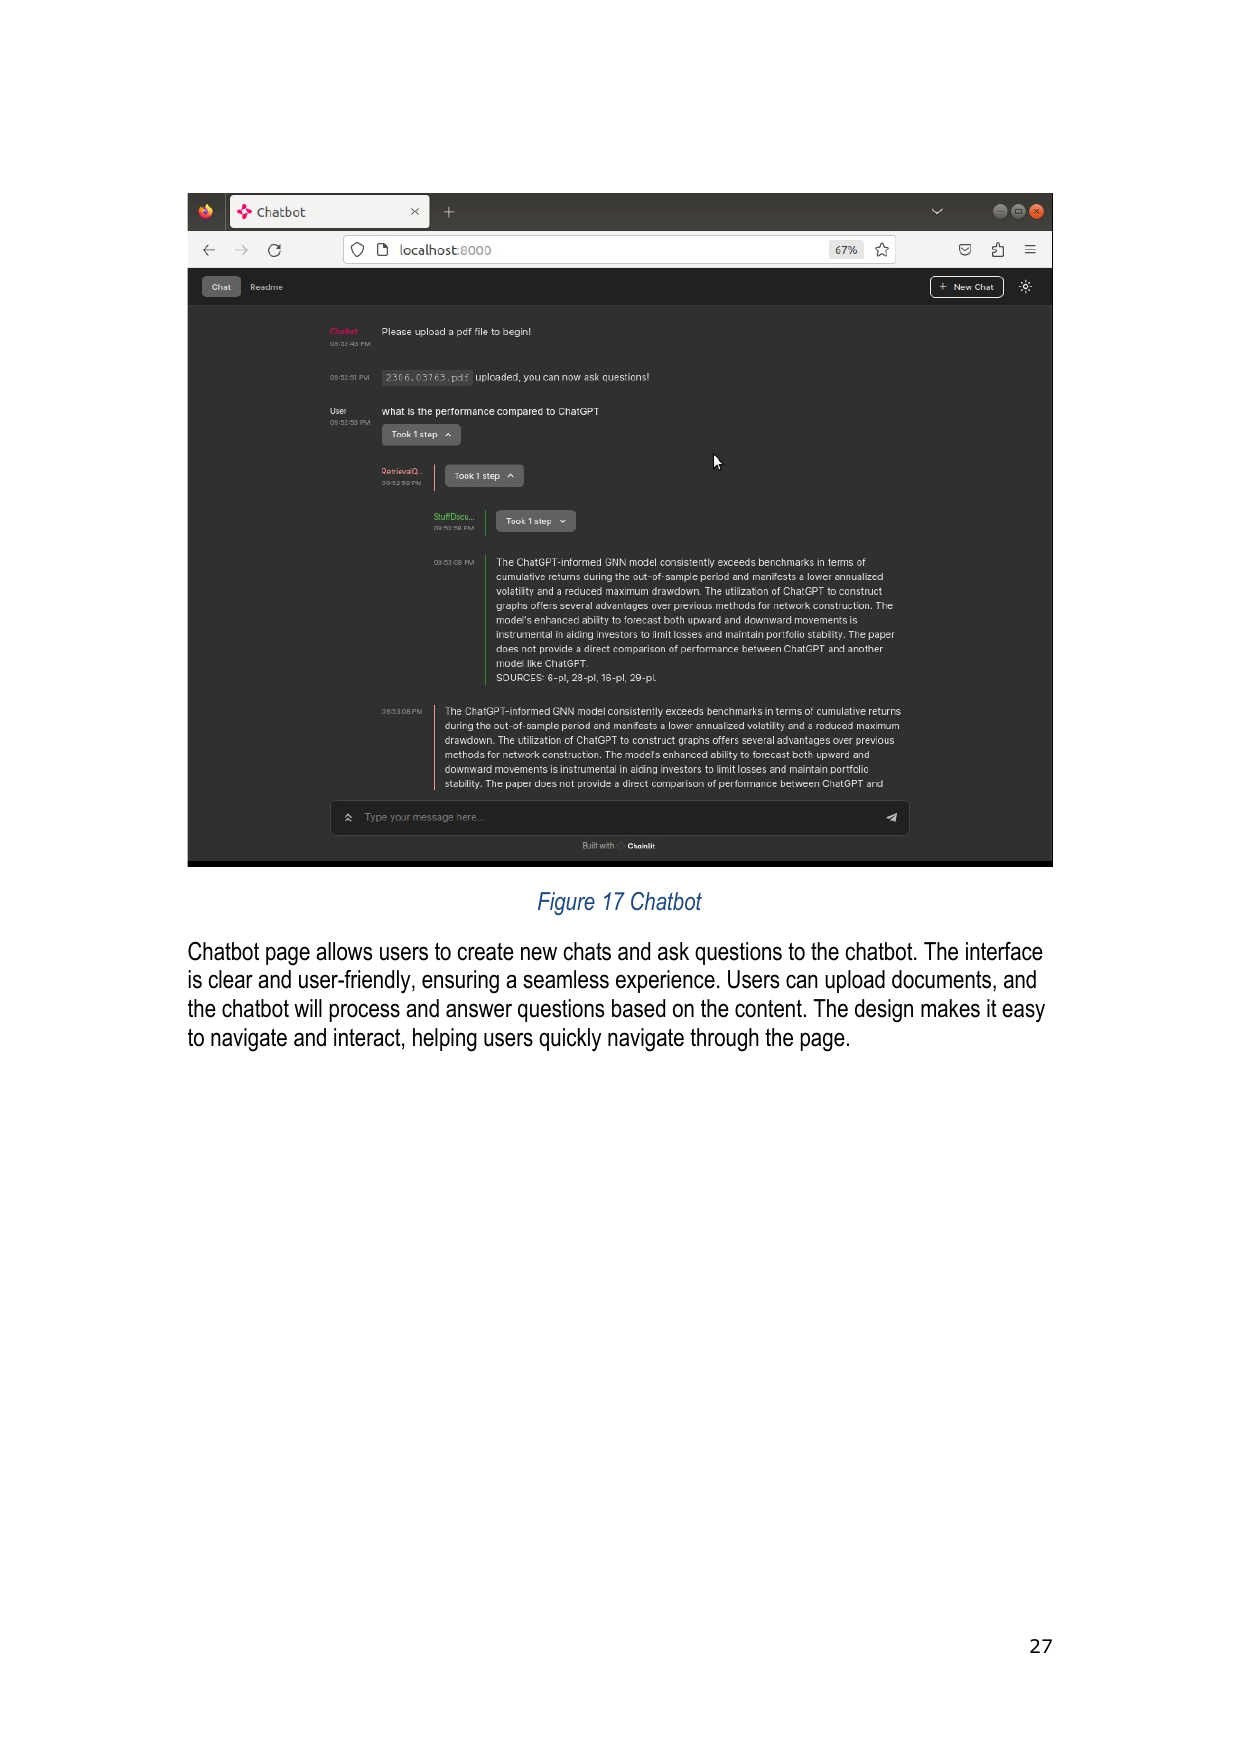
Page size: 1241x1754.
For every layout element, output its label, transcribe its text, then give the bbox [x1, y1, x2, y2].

picture [187, 193, 1053, 867]
text Figure 17 Chatbot [187, 887, 1053, 916]
text Chatbot page allows users to create new chats and ask questions to the chatbot. The interface is clear and user-friendly, ensuring a seamless experience. Users can upload documents, and the chatbot will process and answer questions based on the content. The design makes it easy to navigate and interact, helping users quickly navigate through the page. [187, 937, 1053, 1051]
